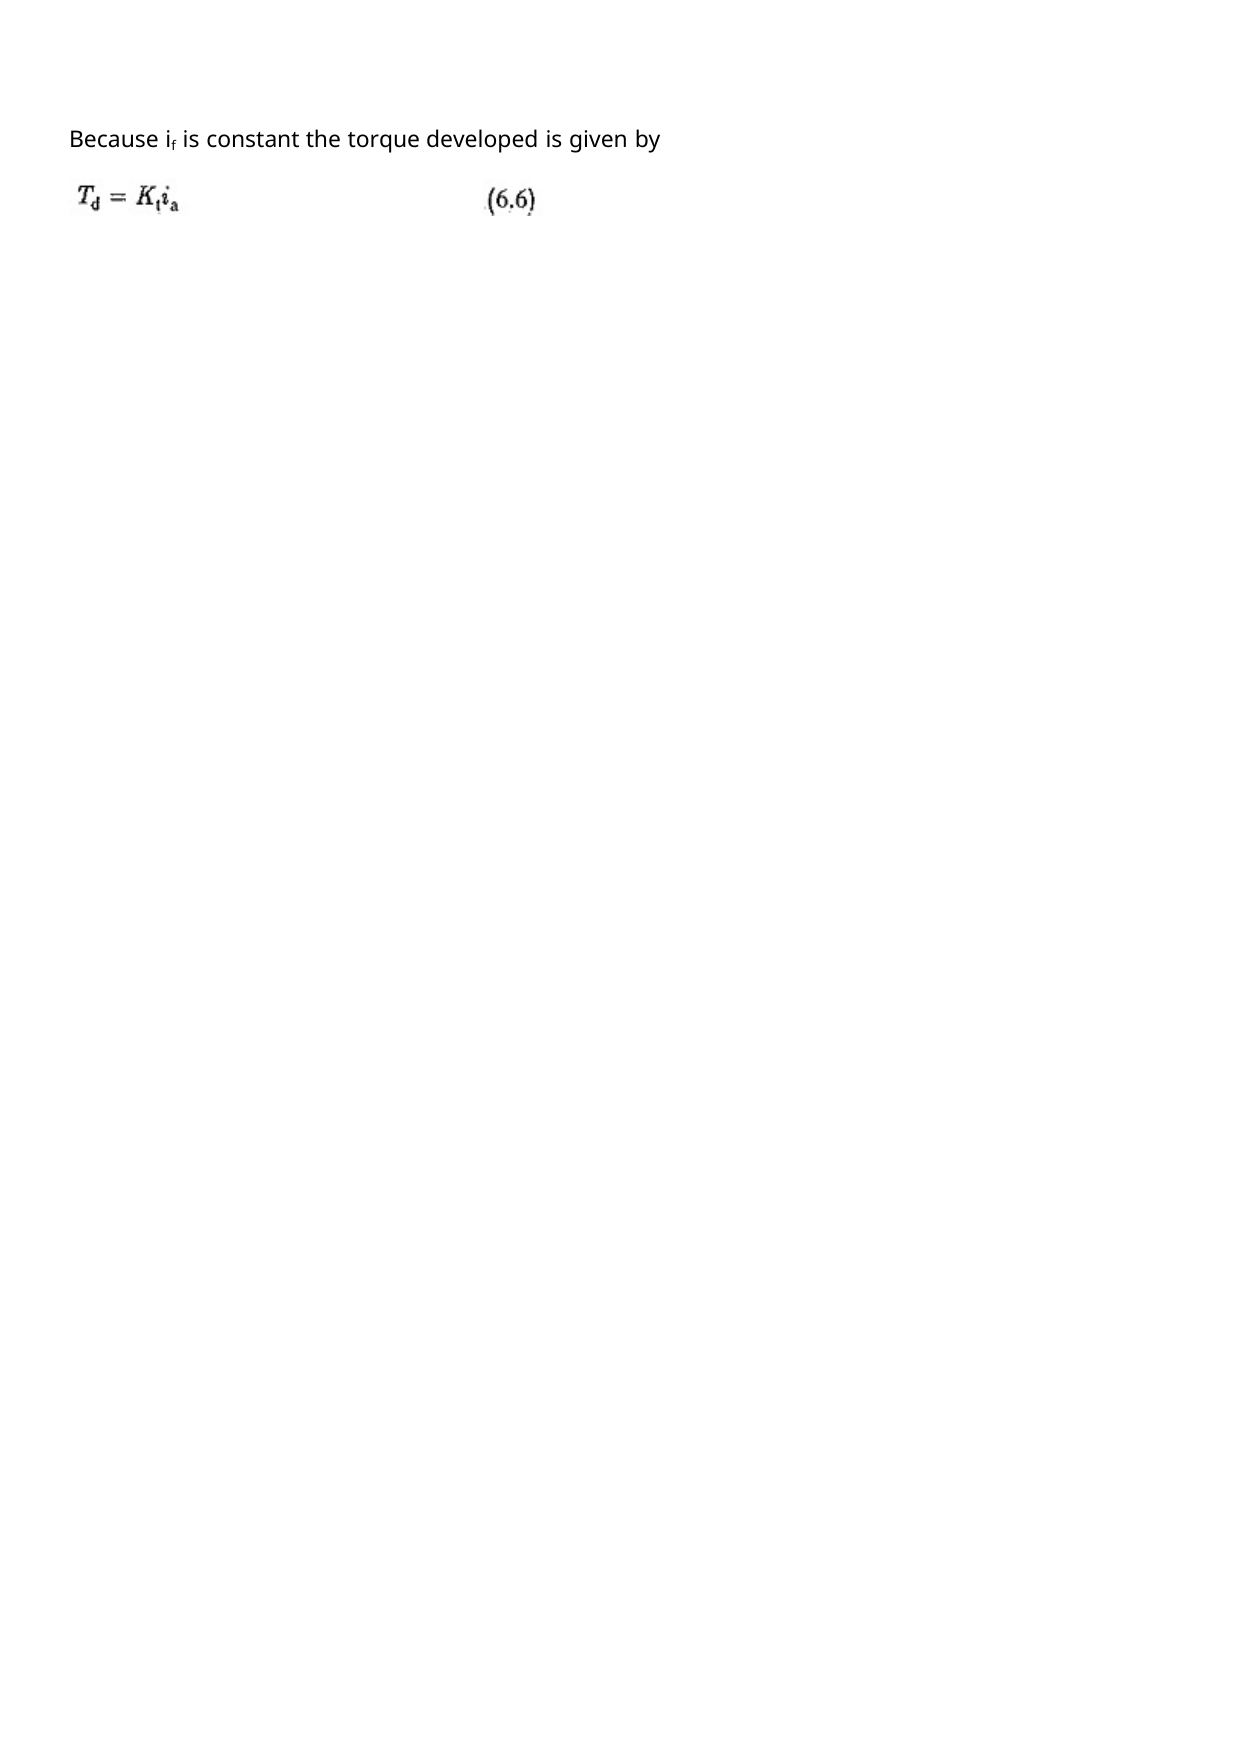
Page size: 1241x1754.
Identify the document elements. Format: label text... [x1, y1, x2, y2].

text Because if is constant the torque developed is given by [69, 123, 1186, 154]
picture [68, 178, 544, 216]
